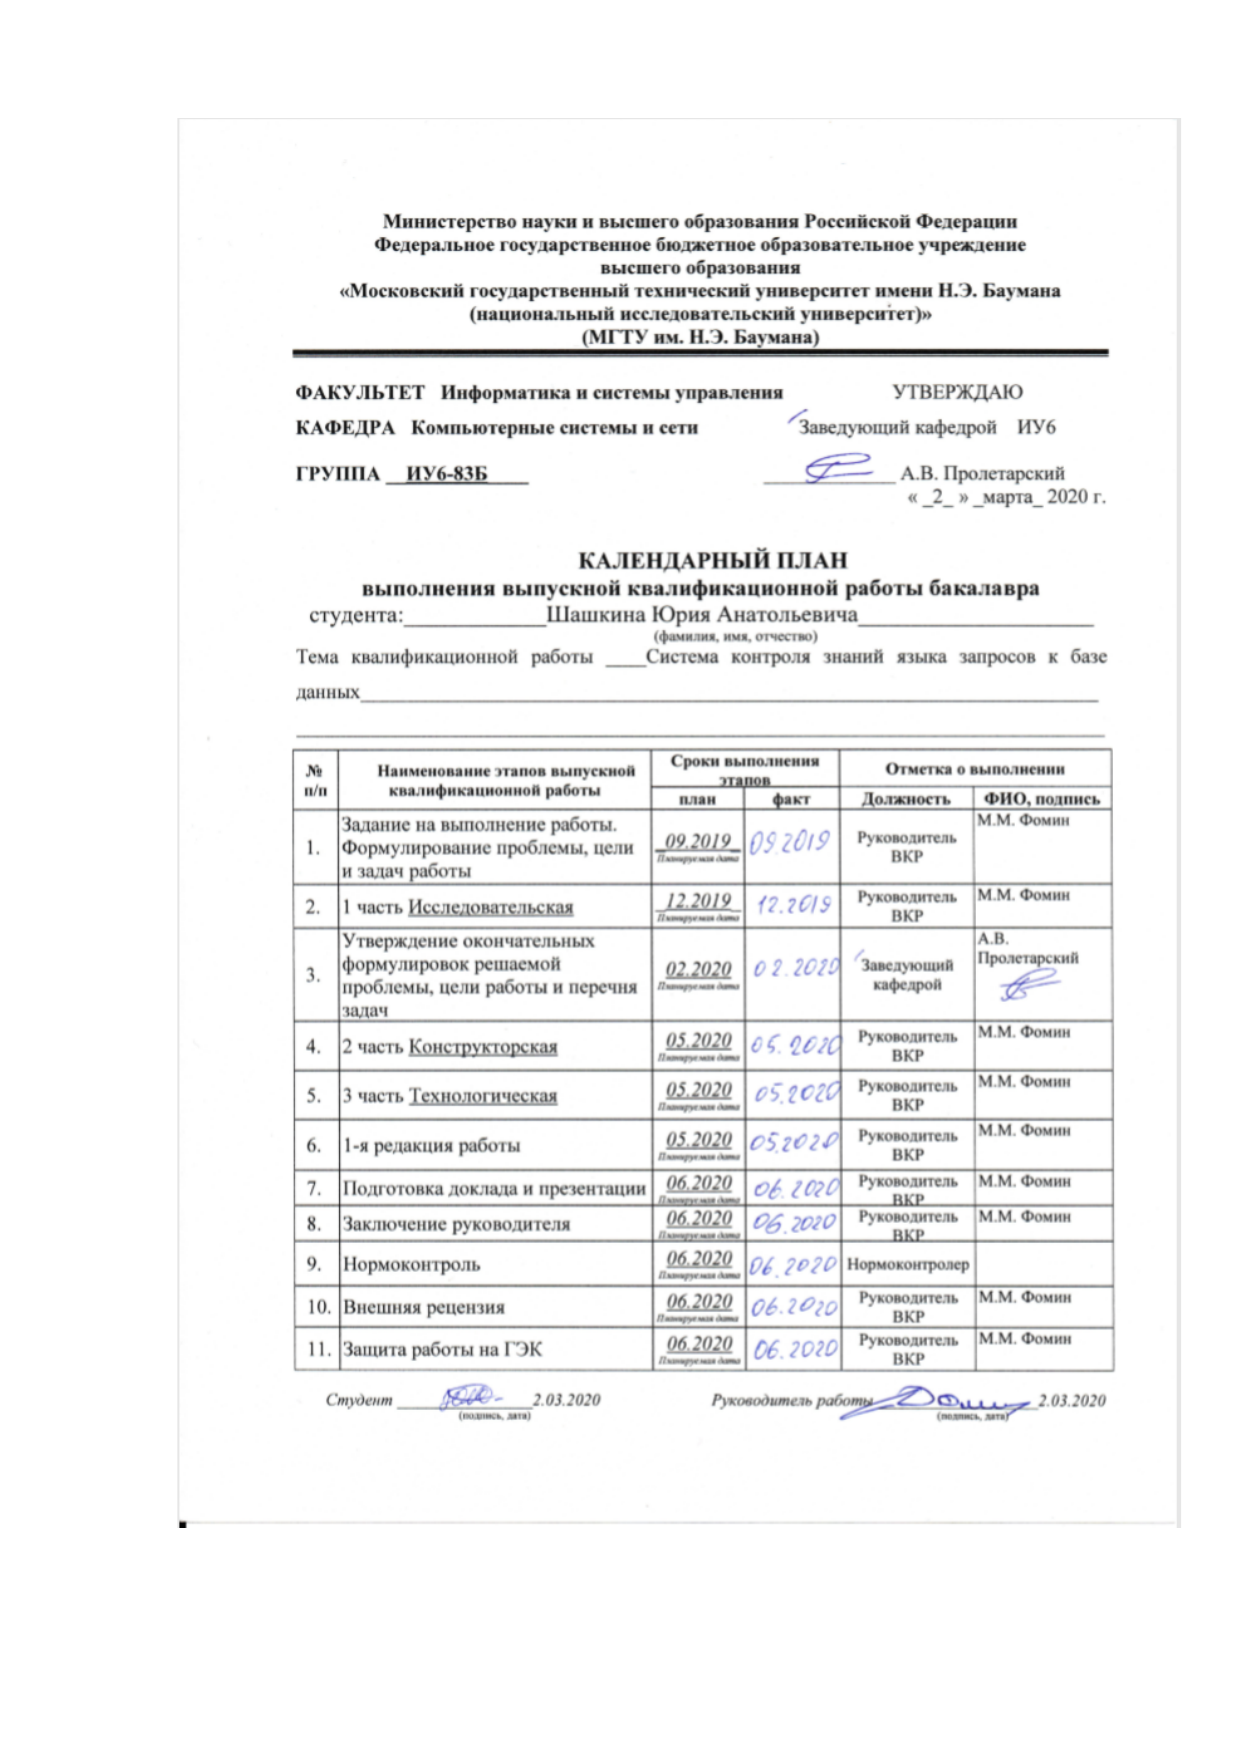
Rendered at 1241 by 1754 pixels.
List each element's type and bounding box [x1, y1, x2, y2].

picture [177, 118, 1182, 1528]
